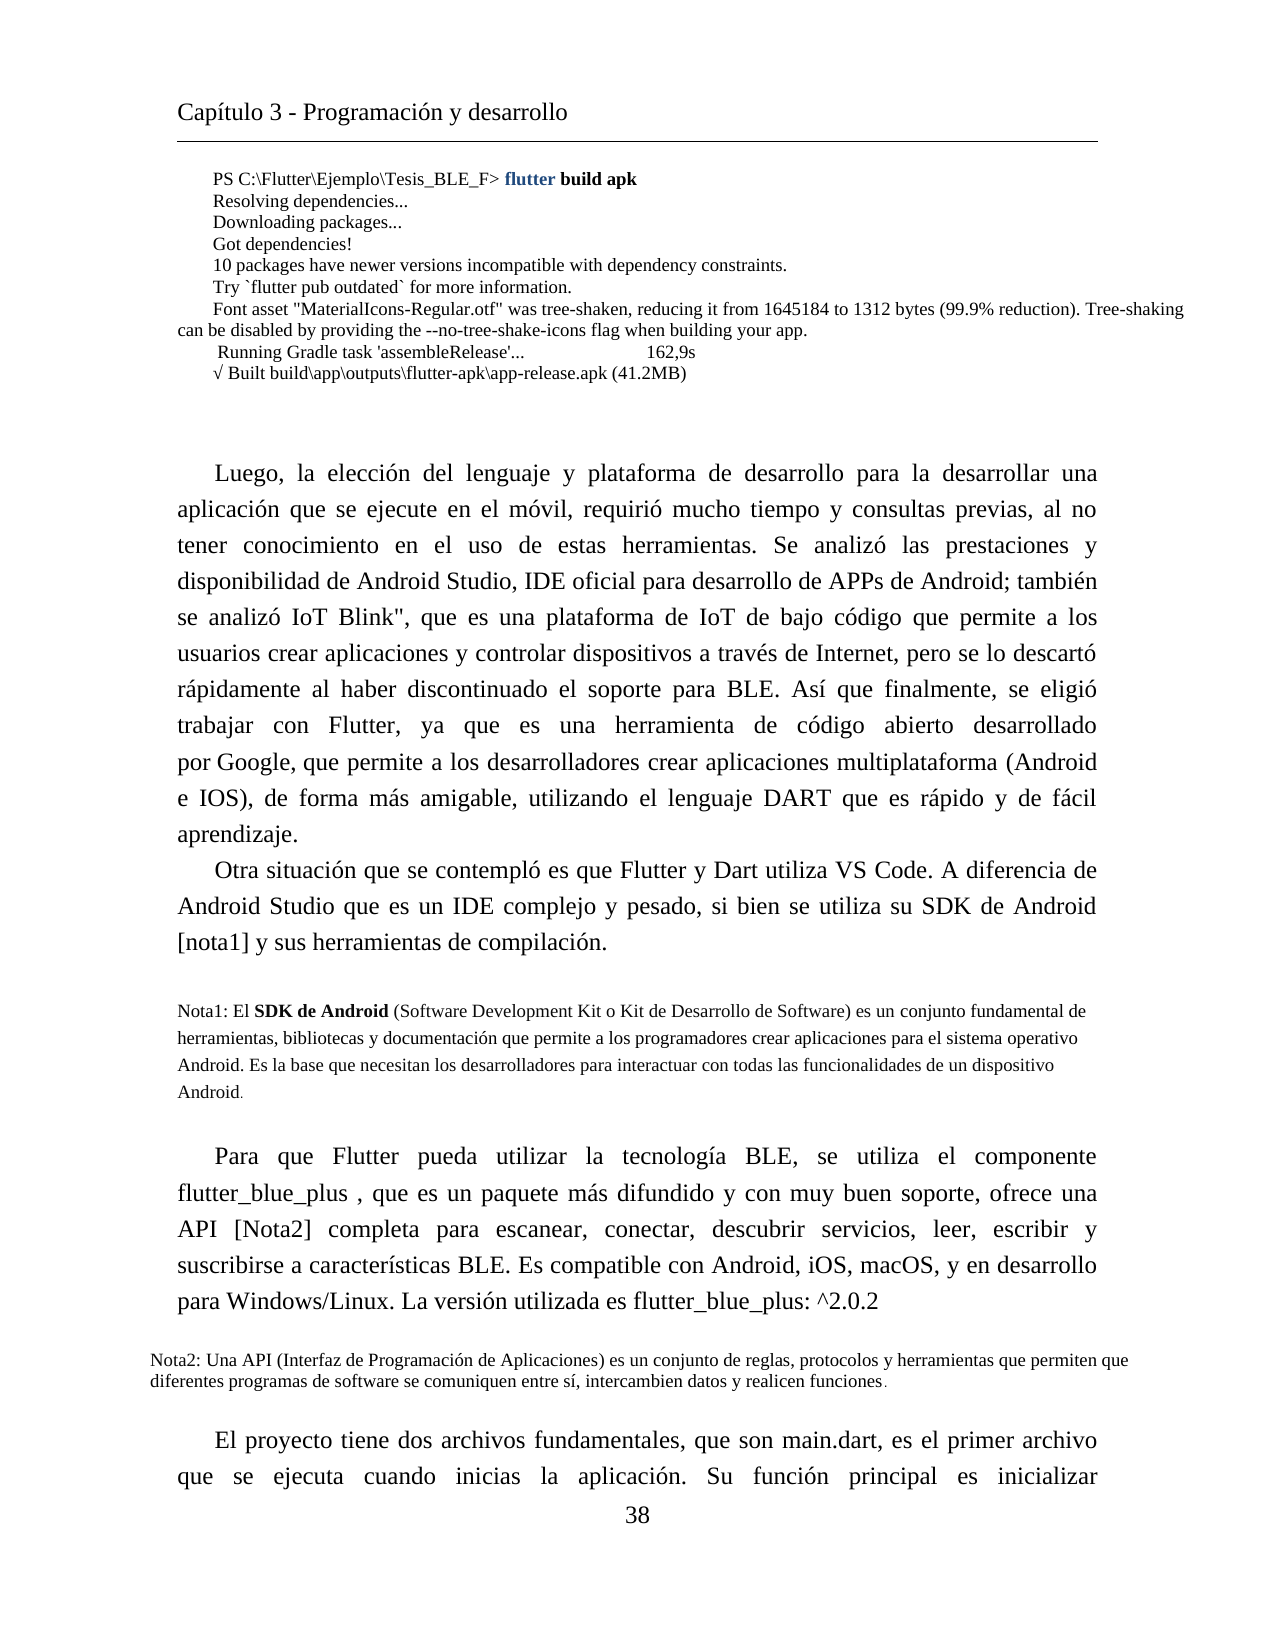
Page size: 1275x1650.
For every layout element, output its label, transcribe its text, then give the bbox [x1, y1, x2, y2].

subtitle 10 packages have newer versions incompatible with dependency constraints. [177, 254, 1200, 276]
subtitle Downloading packages... [177, 211, 1200, 233]
text Otra situación que se contempló es que Flutter y Dart utiliza VS Code. A diferencia de Android Studio que es un IDE complejo y pesado, si bien se utiliza su SDK de Android [nota1] y sus herramientas de compilación. [177, 855, 1098, 956]
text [177, 1425, 1098, 1490]
subtitle Resolving dependencies... [177, 189, 1200, 211]
subtitle √ Built build\app\outputs\flutter-apk\app-release.apk (41.2MB) [177, 362, 1200, 384]
subtitle Font asset "MaterialIcons-Regular.otf" was tree-shaken, reducing it from 1645184 to 1312 bytes (99.9% reduction). Tree-shaking can be disabled by providing the --no-tree-shake-icons flag when building your app. [177, 297, 1200, 341]
text Luego, la elección del lenguaje y plataforma de desarrollo para la desarrollar una aplicación que se ejecute en el móvil, requirió mucho tiempo y consultas previas, al no tener conocimiento en el uso de estas herramientas. Se analizó las prestaciones y disponibilidad de Android Studio, IDE oficial para desarrollo de APPs de Android; también se analizó IoT Blink", que es una plataforma de IoT de bajo código que permite a los usuarios crear aplicaciones y controlar dispositivos a través de Internet, pero se lo descartó rápidamente al haber discontinuado el soporte para BLE. Así que finalmente, se eligió trabajar con Flutter, ya que es una herramienta de código abierto desarrollado por Google, que permite a los desarrolladores crear aplicaciones multiplataforma (Android e IOS), de forma más amigable, utilizando el lenguaje DART que es rápido y de fácil aprendizaje. [177, 458, 1098, 848]
subtitle PS C:\Flutter\Ejemplo\Tesis_BLE_F> flutter build apk [177, 168, 1200, 189]
subtitle Try `flutter pub outdated` for more information. [177, 276, 1200, 297]
subtitle Running Gradle task 'assembleRelease'... 162,9s [177, 341, 1200, 362]
text Para que Flutter pueda utilizar la tecnología BLE, se utiliza el componente flutter_blue_plus , que es un paquete más difundido y con muy buen soporte, ofrece una API [Nota2] completa para escanear, conectar, descubrir servicios, leer, escribir y suscribirse a características BLE. Es compatible con Android, iOS, macOS, y en desarrollo para Windows/Linux. La versión utilizada es flutter_blue_plus: ^2.0.2 [177, 1141, 1098, 1315]
subtitle Got dependencies! [177, 233, 1200, 254]
text Nota1: El SDK de Android (Software Development Kit o Kit de Desarrollo de Software) es un conjunto fundamental de herramientas, bibliotecas y documentación que permite a los programadores crear aplicaciones para el sistema operativo Android. Es la base que necesitan los desarrolladores para interactuar con todas las funcionalidades de un dispositivo Android. [177, 1000, 1098, 1103]
text Nota2: Una API (Interfaz de Programación de Aplicaciones) es un conjunto de reglas, protocolos y herramientas que permiten que diferentes programas de software se comuniquen entre sí, intercambien datos y realicen funciones. [150, 1348, 1200, 1392]
